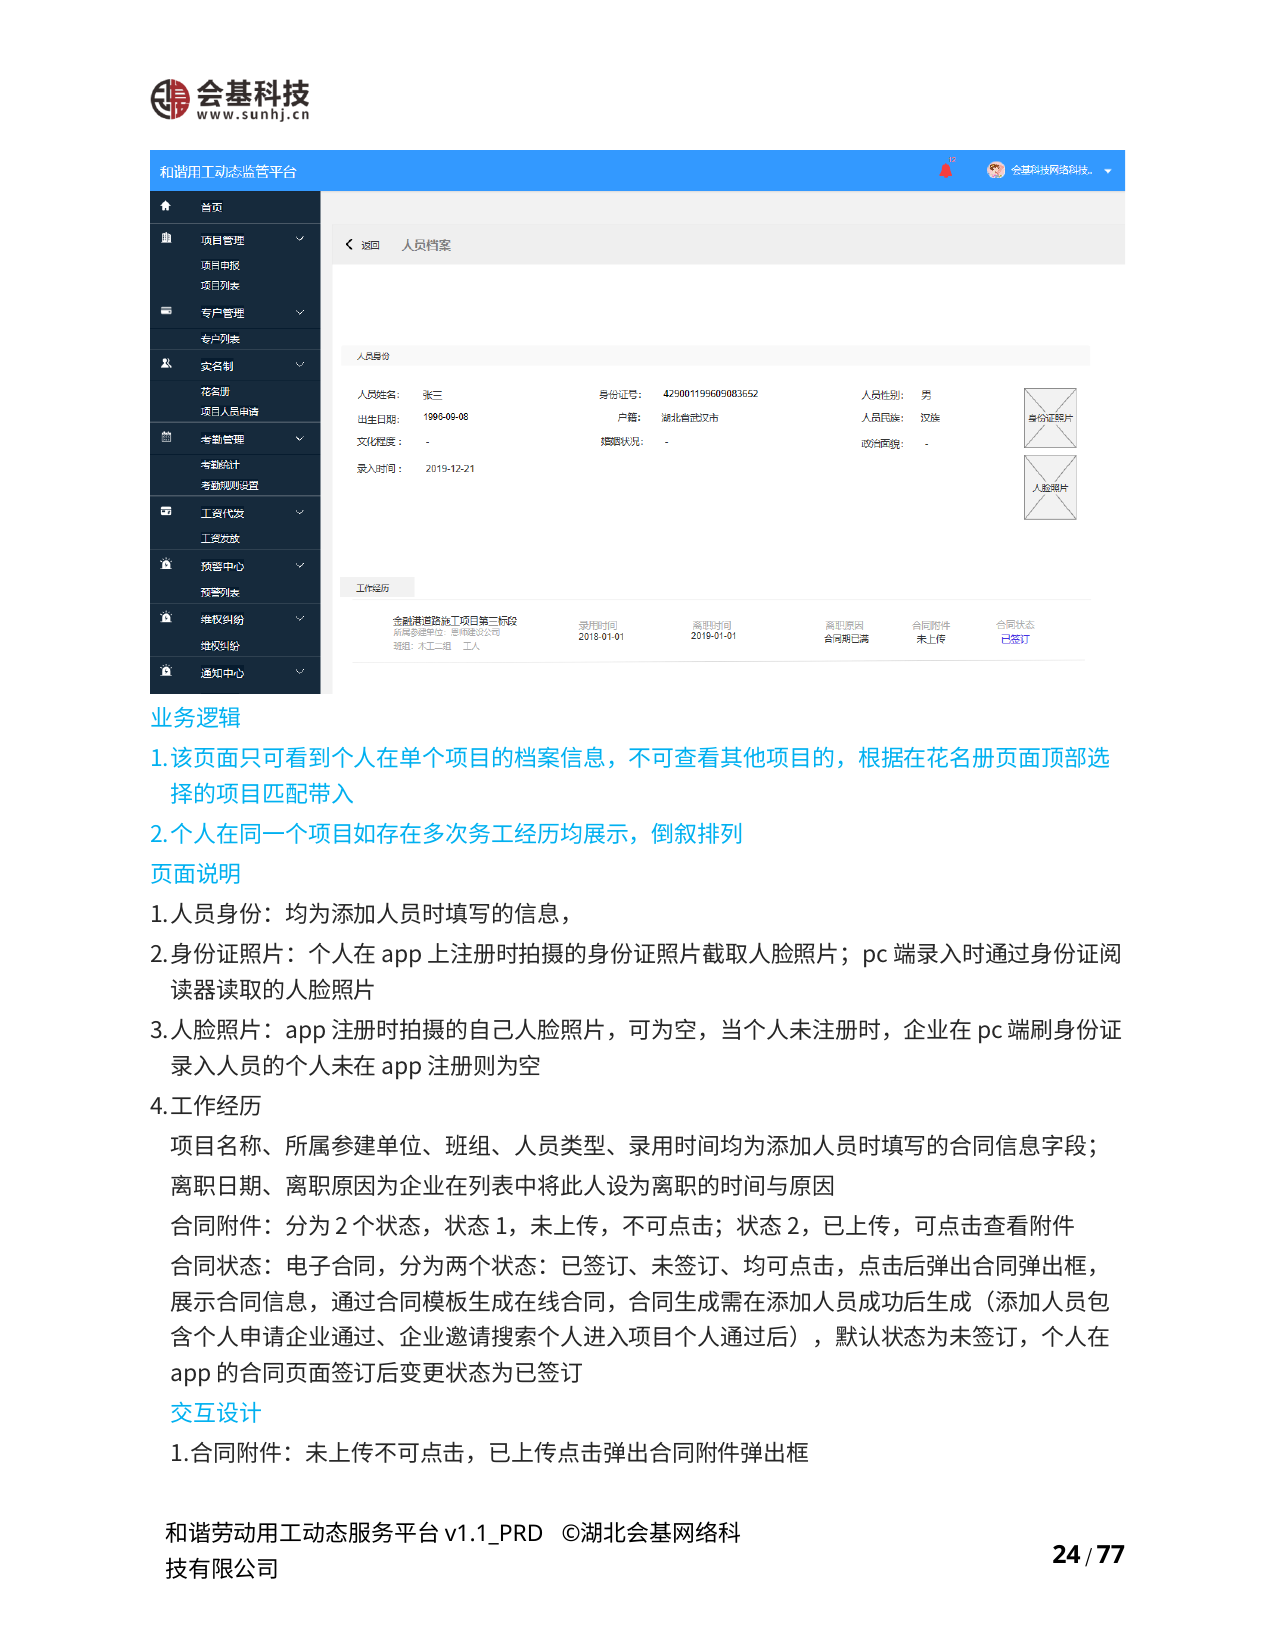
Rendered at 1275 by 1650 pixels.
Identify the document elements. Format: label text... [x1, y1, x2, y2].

list 交互设计 [170, 1395, 1125, 1428]
text 页面说明 [150, 856, 1125, 889]
list 人脸照片：app注册时拍摄的自己人脸照片，可为空，当个人未注册时，企业在pc端刷身份证录入人员的个人未在app注册则为空 [150, 1012, 1125, 1081]
list 合同附件：分为2个状态，状态1，未上传，不可点击；状态2，已上传，可点击查看附件 [170, 1208, 1125, 1241]
list 合同状态：电子合同，分为两个状态：已签订、未签订、均可点击，点击后弹出合同弹出框，展示合同信息，通过合同模板生成在线合同，合同生成需在添加人员成功后生成（添加人员包含个人申请企业通过、企业邀请搜索个人进入项目个人通过后），默认状态为未签订，个人在app的合同页面签订后变更状态为已签订 [170, 1248, 1125, 1388]
list 身份证照片：个人在app上注册时拍摄的身份证照片截取人脸照片；pc端录入时通过身份证阅读器读取的人脸照片 [150, 936, 1125, 1005]
list 该页面只可看到个人在单个项目的档案信息，不可查看其他项目的，根据在花名册页面顶部选择的项目匹配带入 [150, 740, 1125, 809]
list 工作经历 [150, 1088, 1125, 1121]
list 项目名称、所属参建单位、班组、人员类型、录用时间均为添加人员时填写的合同信息字段； [170, 1128, 1125, 1161]
picture [150, 79, 309, 122]
list 合同附件：未上传不可点击，已上传点击弹出合同附件弹出框 [170, 1435, 1125, 1468]
list 个人在同一个项目如存在多次务工经历均展示，倒叙排列 [150, 816, 1125, 849]
list 人员身份：均为添加人员时填写的信息， [150, 896, 1125, 929]
picture [150, 150, 1125, 694]
list 离职日期、离职原因为企业在列表中将此人设为离职的时间与原因 [170, 1168, 1125, 1201]
text 业务逻辑 [150, 700, 1125, 733]
